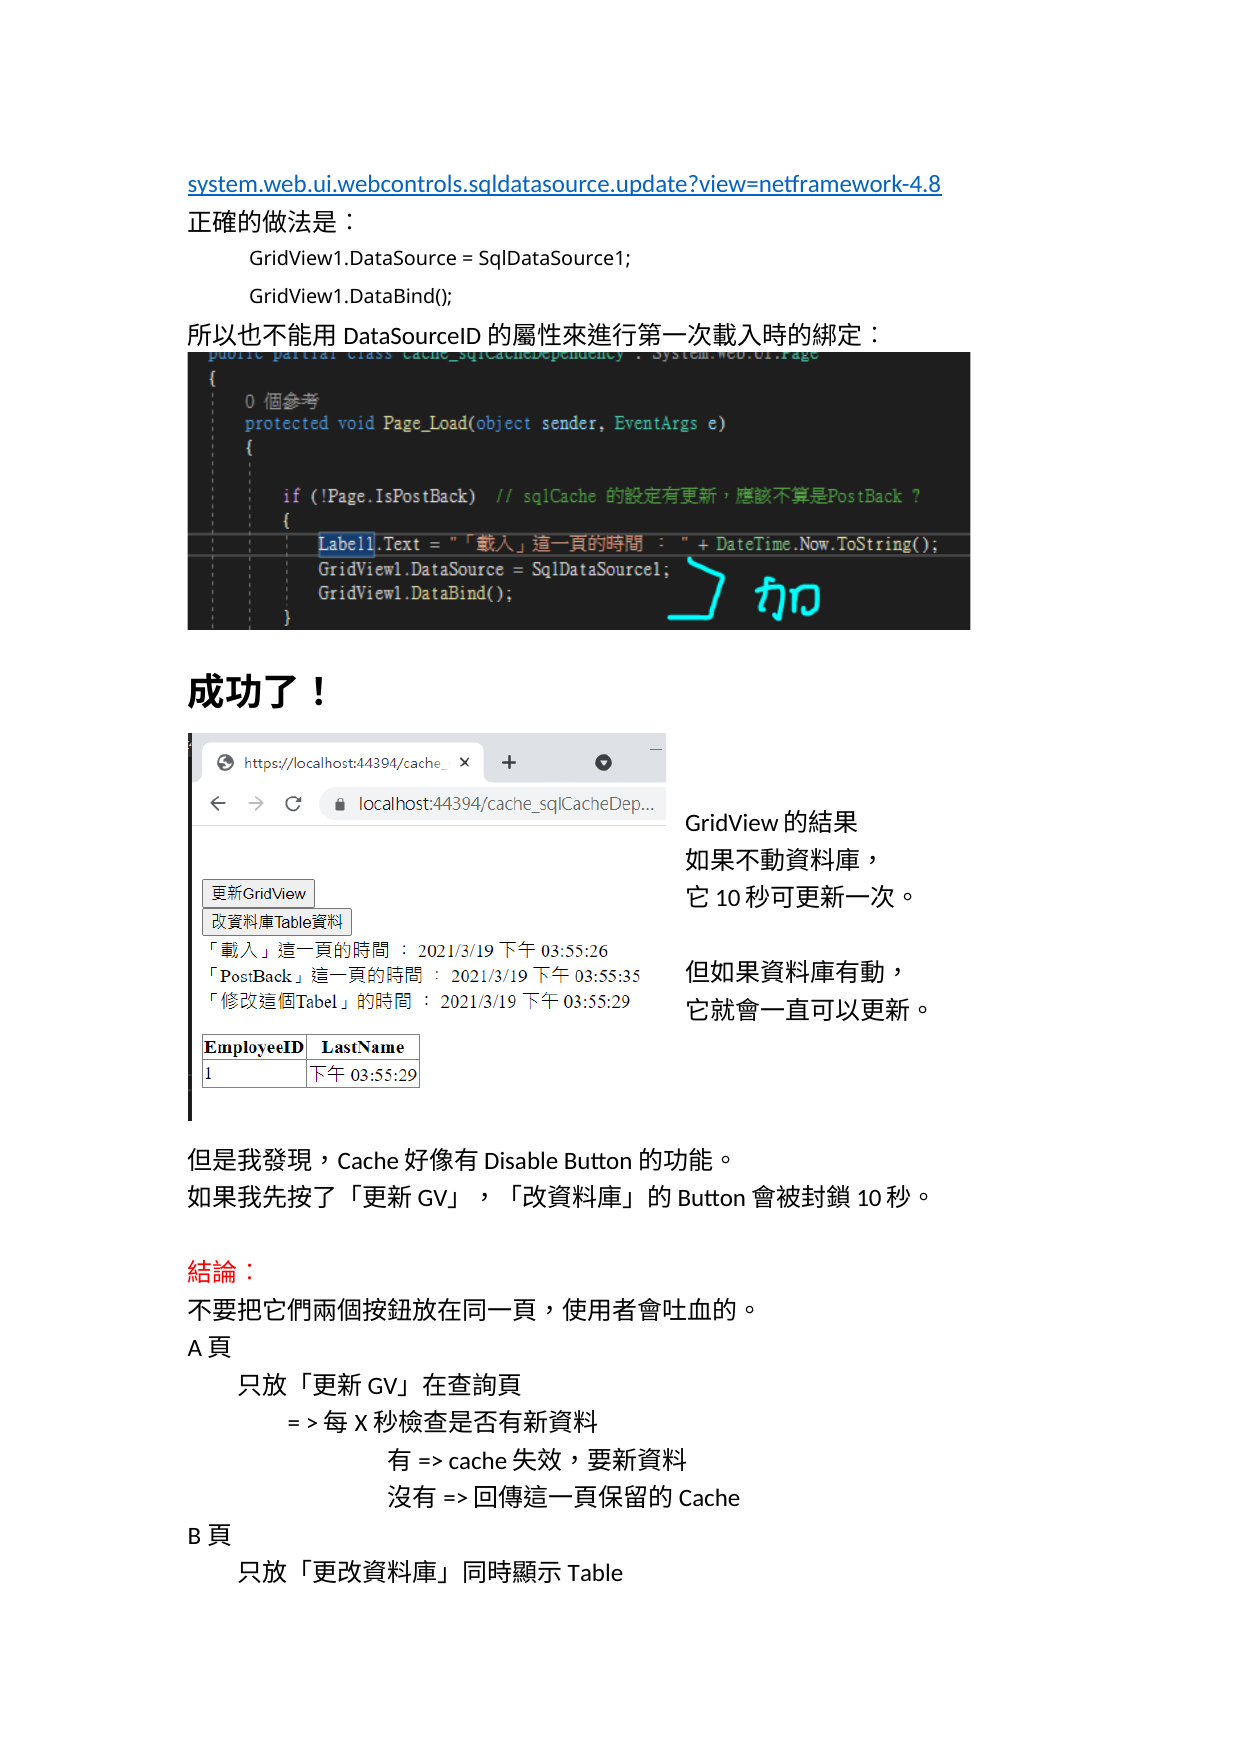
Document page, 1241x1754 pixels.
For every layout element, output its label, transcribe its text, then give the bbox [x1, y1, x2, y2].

text 它10秒可更新一次。 [667, 877, 1053, 914]
text 但如果資料庫有動， [667, 952, 1053, 989]
text GridView1.DataSource = SqlDataSource1; [187, 239, 1053, 277]
text 它就會一直可以更新。 [667, 989, 1053, 1027]
text 如果不動資料庫， [667, 839, 1053, 877]
text GridView1.DataBind(); [187, 277, 1053, 314]
text 成功了！ [187, 652, 1053, 727]
text 結論︰ [187, 1252, 1053, 1289]
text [187, 164, 1053, 202]
text B 頁 [187, 1514, 1053, 1552]
text 只放「更改資料庫」同時顯示Table [187, 1552, 1053, 1589]
picture [187, 352, 971, 630]
text 沒有 => 回傳這一頁保留的Cache [337, 1477, 1053, 1514]
text 只放「更新GV」在查詢頁 [187, 1364, 1053, 1402]
text GridView的結果 [667, 802, 1053, 839]
text 但是我發現，Cache好像有Disable Button 的功能。 [187, 1139, 1053, 1177]
text 所以也不能用 DataSourceID 的屬性來進行第一次載入時的綁定︰ [187, 314, 1053, 352]
text 有 => cache失效，要新資料 [337, 1439, 1053, 1477]
text 正確的做法是︰ [187, 202, 1053, 239]
picture [188, 733, 667, 1121]
text 不要把它們兩個按鈕放在同一頁，使用者會吐血的。 [187, 1289, 1053, 1327]
text A 頁 [187, 1327, 1053, 1364]
text = > 每 X 秒檢查是否有新資料 [237, 1402, 1053, 1439]
text 如果我先按了「更新GV」，「改資料庫」的Button會被封鎖10秒。 [187, 1177, 1053, 1214]
